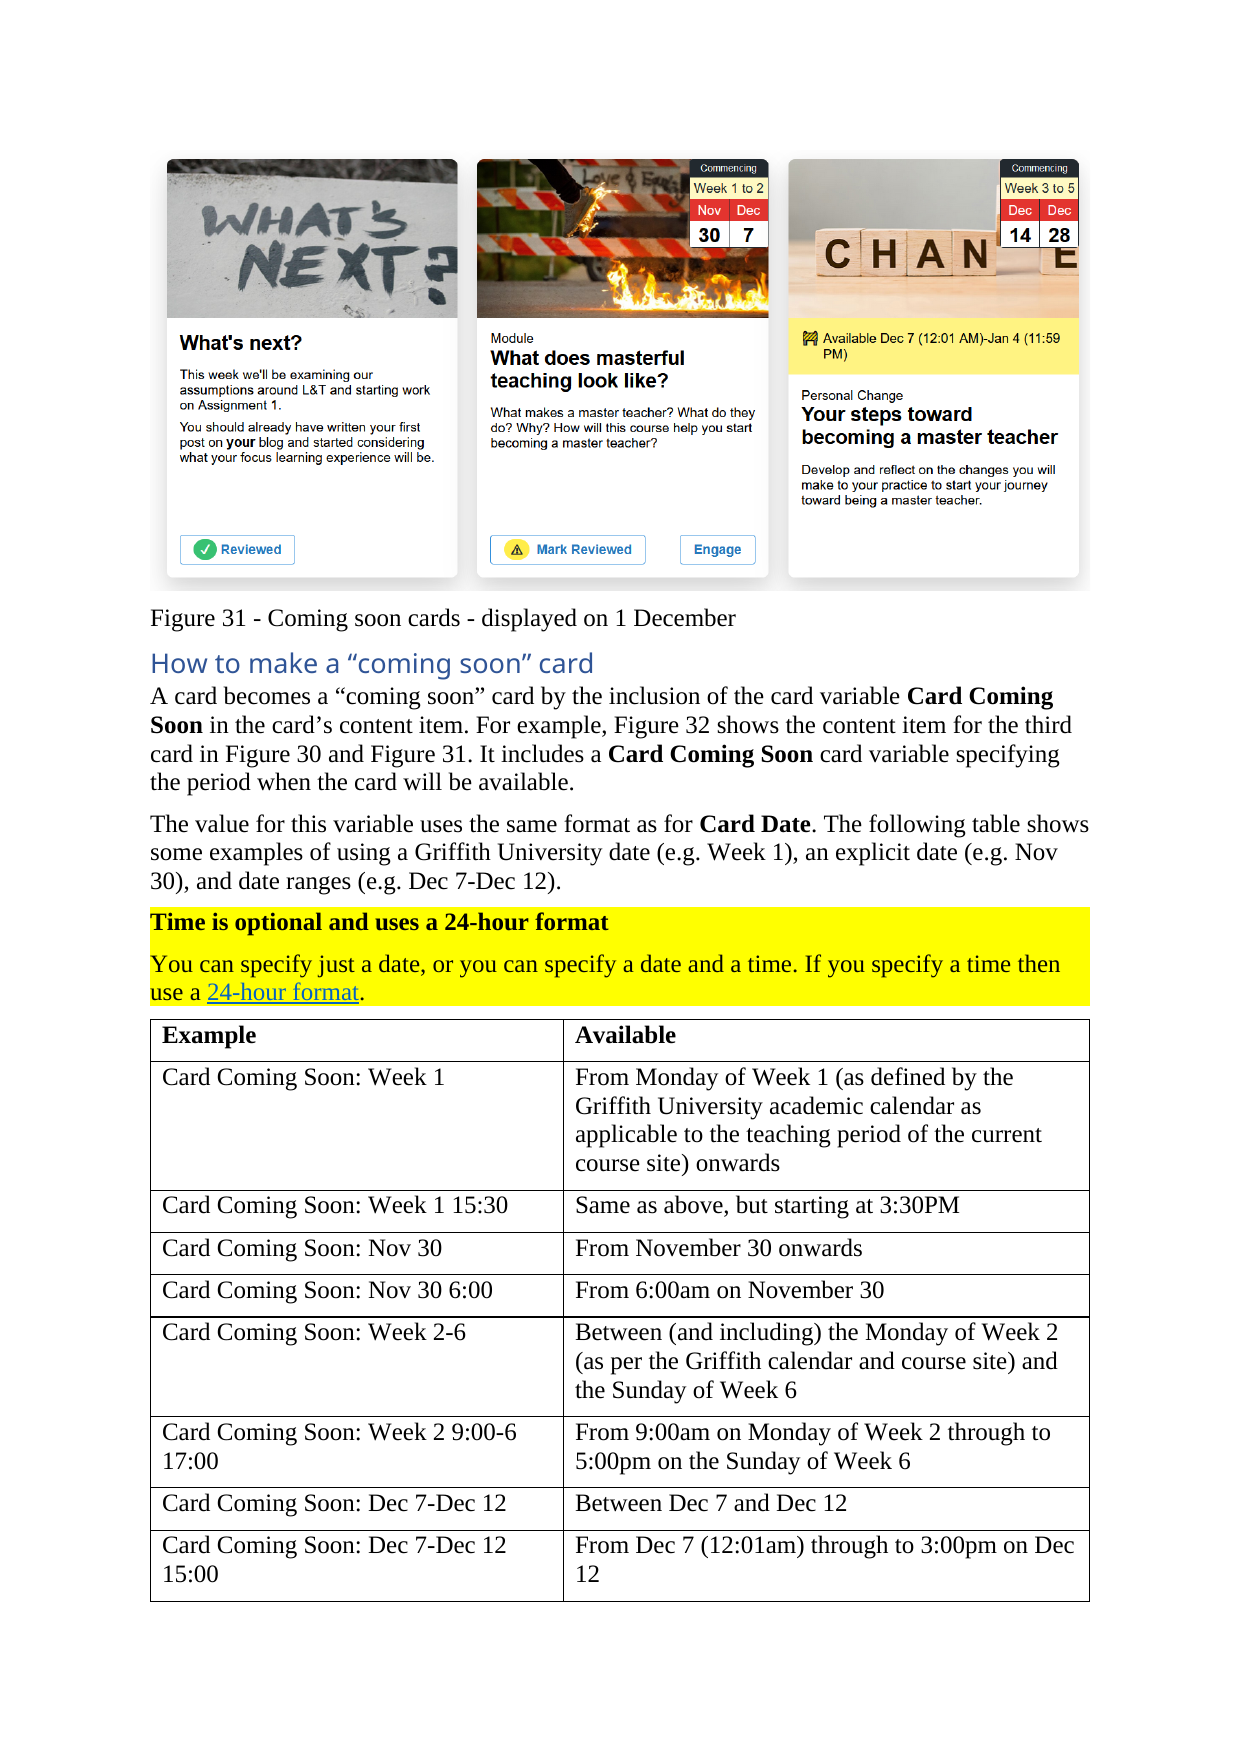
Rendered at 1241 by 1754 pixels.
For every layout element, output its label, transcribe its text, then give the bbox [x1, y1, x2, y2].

text A card becomes a “coming soon” card by the inclusion of the card variable Card Coming Soon in the card’s content item. For example, Figure 32 shows the content item for the third card in Figure 30 and Figure 31. It includes a Card Coming Soon card variable specifying the period when the card will be available. [150, 681, 1090, 796]
picture [150, 150, 1091, 591]
text Time is optional and uses a 24-hour format [150, 907, 1090, 936]
table_cell Card Coming Soon: Week 1 [151, 1062, 563, 1189]
table_cell Between Dec 7 and Dec 12 [564, 1488, 1089, 1529]
table_cell Card Coming Soon: Nov 30 [151, 1233, 563, 1274]
table_cell Between (and including) the Monday of Week 2 (as per the Griffith calendar and course site) and the Sunday of Week 6 [564, 1318, 1089, 1416]
table_cell From 6:00am on November 30 [564, 1275, 1089, 1316]
text The value for this variable uses the same format as for Card Date. The following table shows some examples of using a Griffith University date (e.g. Week 1), an explicit date (e.g. Nov 30), and date ranges (e.g. Dec 7-Dec 12). [150, 809, 1090, 895]
table_cell Same as above, but starting at 3:30PM [564, 1191, 1089, 1232]
table_cell From Monday of Week 1 (as defined by the Griffith University academic calendar as applicable to the teaching period of the current course site) onwards [564, 1062, 1089, 1189]
table_cell Card Coming Soon: Nov 30 6:00 [151, 1275, 563, 1316]
table_header Example [151, 1020, 563, 1061]
table_cell Card Coming Soon: Dec 7-Dec 12 [151, 1488, 563, 1529]
table_cell From November 30 onwards [564, 1233, 1089, 1274]
table_cell Card Coming Soon: Week 2-6 [151, 1318, 563, 1416]
table_cell From 9:00am on Monday of Week 2 through to 5:00pm on the Sunday of Week 6 [564, 1417, 1089, 1487]
subtitle How to make a “coming soon” card [150, 644, 1090, 681]
table_cell From Dec 7 (12:01am) through to 3:00pm on Dec 12 [564, 1531, 1089, 1601]
table_header Available [564, 1020, 1089, 1061]
text Figure 31 - Coming soon cards - displayed on 1 December [150, 603, 1090, 632]
table_cell Card Coming Soon: Dec 7-Dec 12 15:00 [151, 1531, 563, 1601]
text You can specify just a date, or you can specify a date and a time. If you specify a time then use a 24-hour format. [150, 949, 1090, 1006]
table_cell Card Coming Soon: Week 1 15:30 [151, 1191, 563, 1232]
table_cell Card Coming Soon: Week 2 9:00-6 17:00 [151, 1417, 563, 1487]
